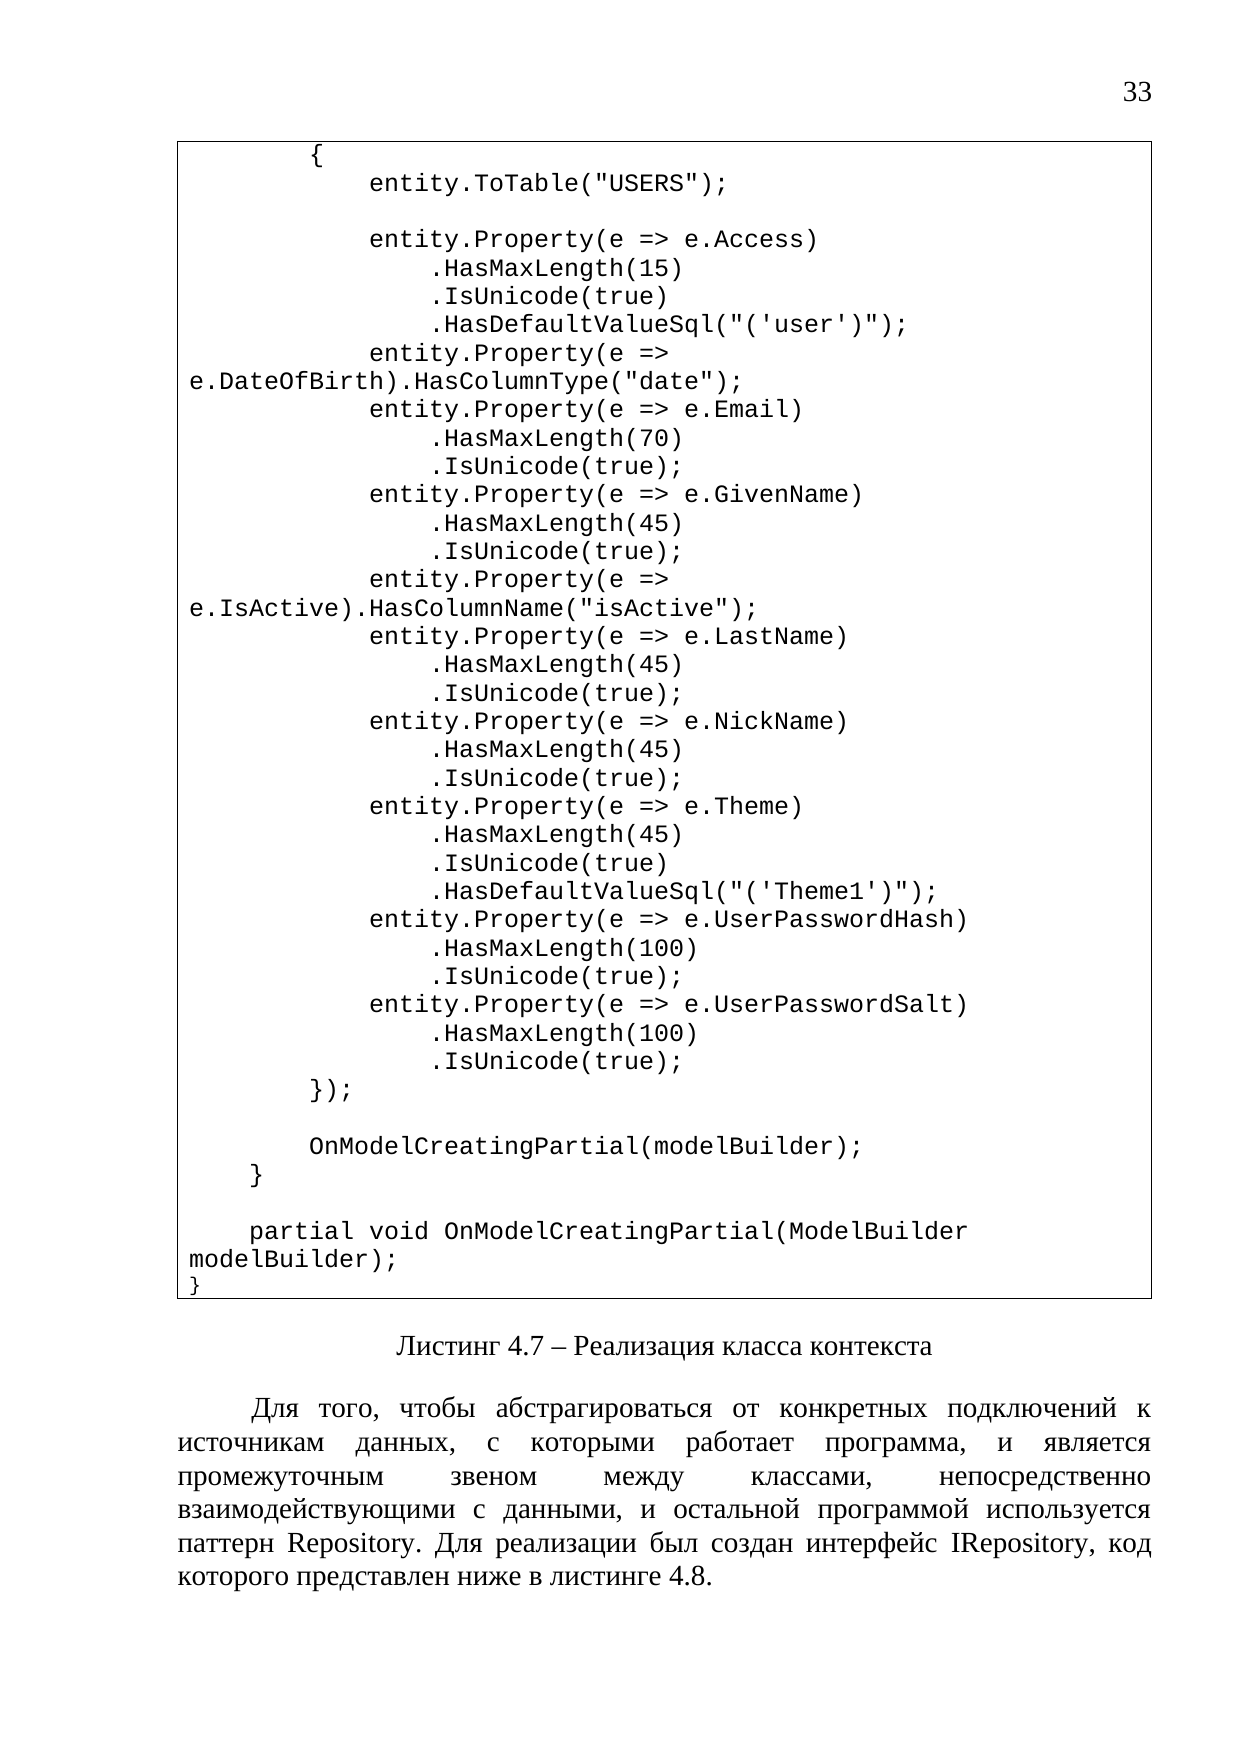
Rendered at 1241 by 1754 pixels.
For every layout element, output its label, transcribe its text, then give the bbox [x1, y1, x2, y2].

text Для того, чтобы абстрагироваться от конкретных подключений к источникам данных, с которыми работает программа, и является промежуточным звеном между классами, непосредственно взаимодействующими с данными, и остальной программой используется паттерн Repository. Для реализации был создан интерфейс IRepository, код которого представлен ниже в листинге 4.8. [177, 1391, 1152, 1592]
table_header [178, 142, 1151, 1298]
text Листинг 4.7 – Реализация класса контекста [177, 1328, 1152, 1361]
